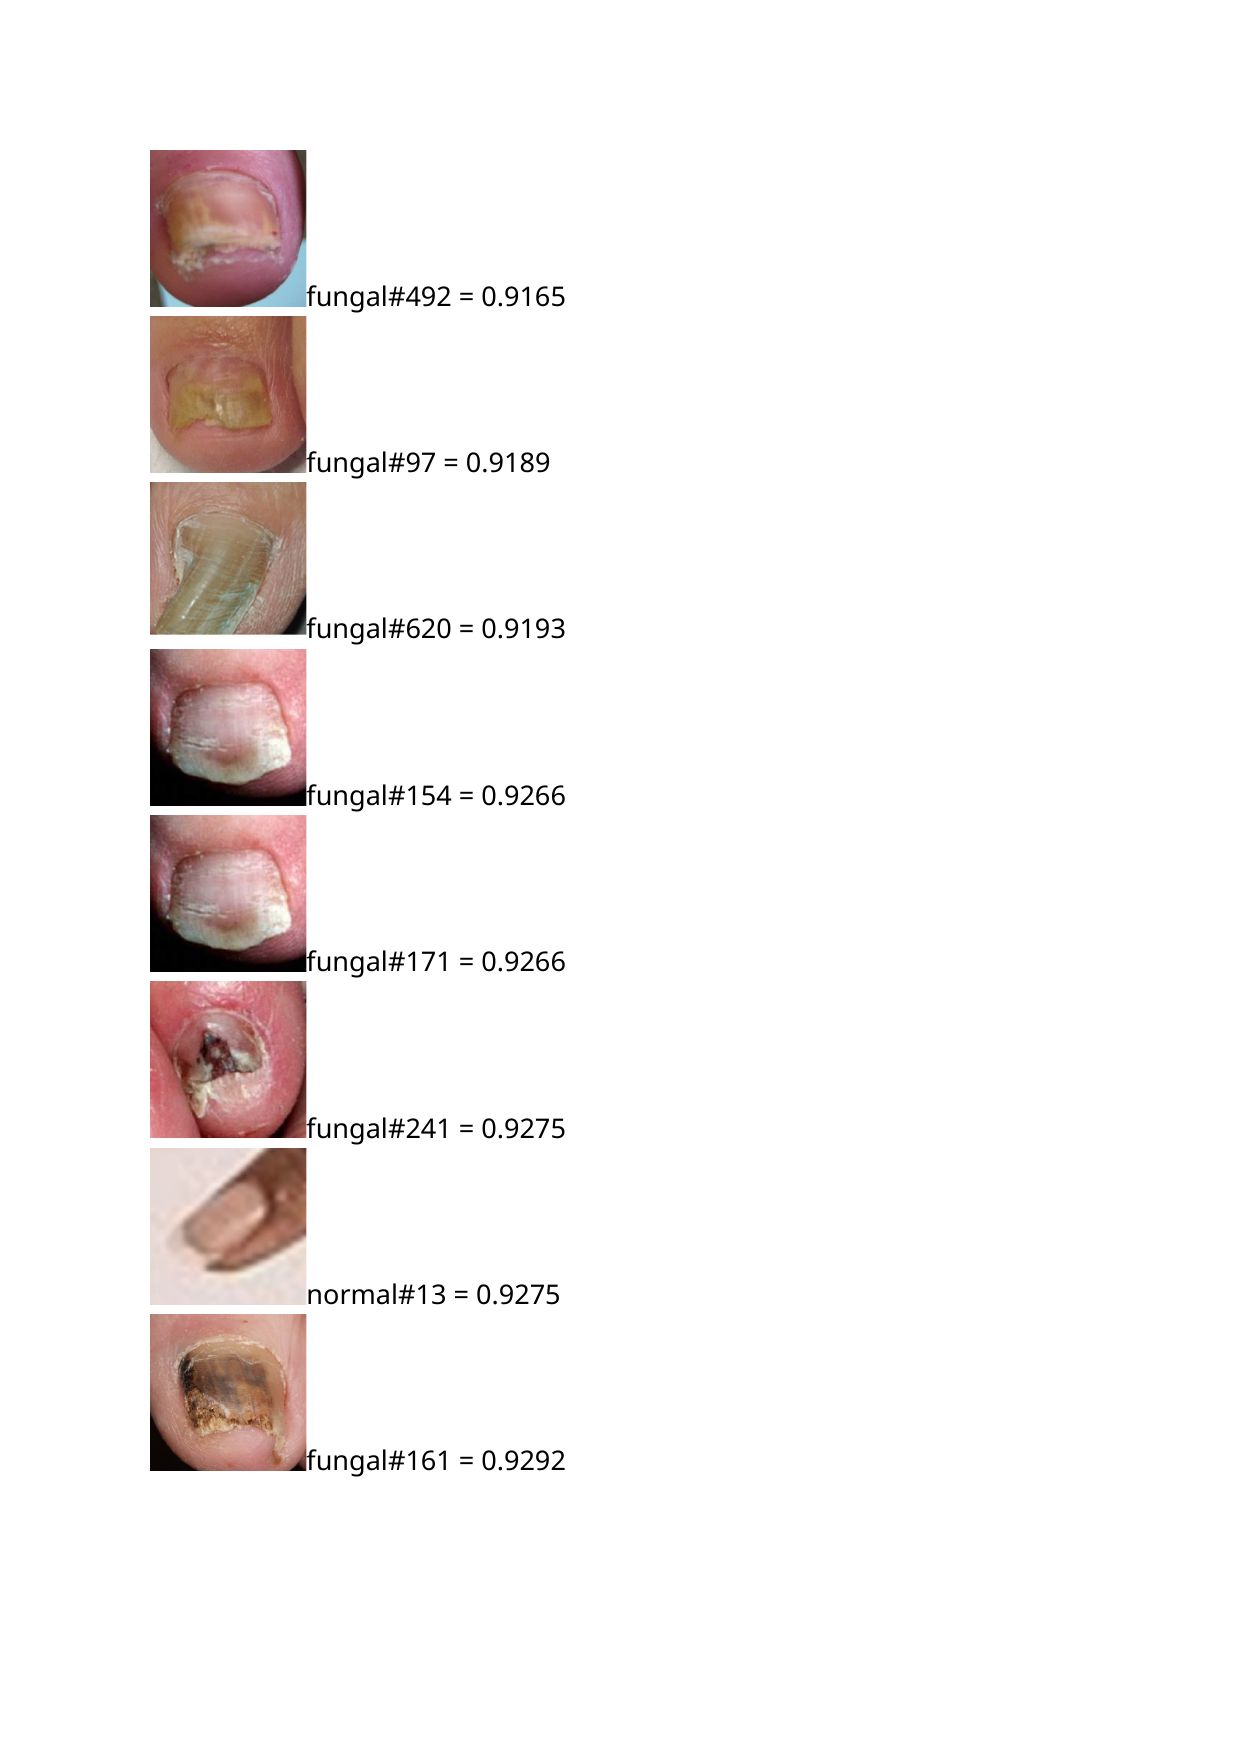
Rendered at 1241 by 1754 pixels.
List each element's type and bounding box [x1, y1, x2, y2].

picture [150, 649, 307, 806]
text [150, 150, 1090, 1479]
picture [150, 981, 307, 1138]
picture [150, 1148, 307, 1305]
picture [150, 150, 307, 307]
picture [150, 316, 307, 473]
picture [150, 482, 307, 639]
picture [150, 815, 307, 972]
picture [150, 1314, 307, 1471]
